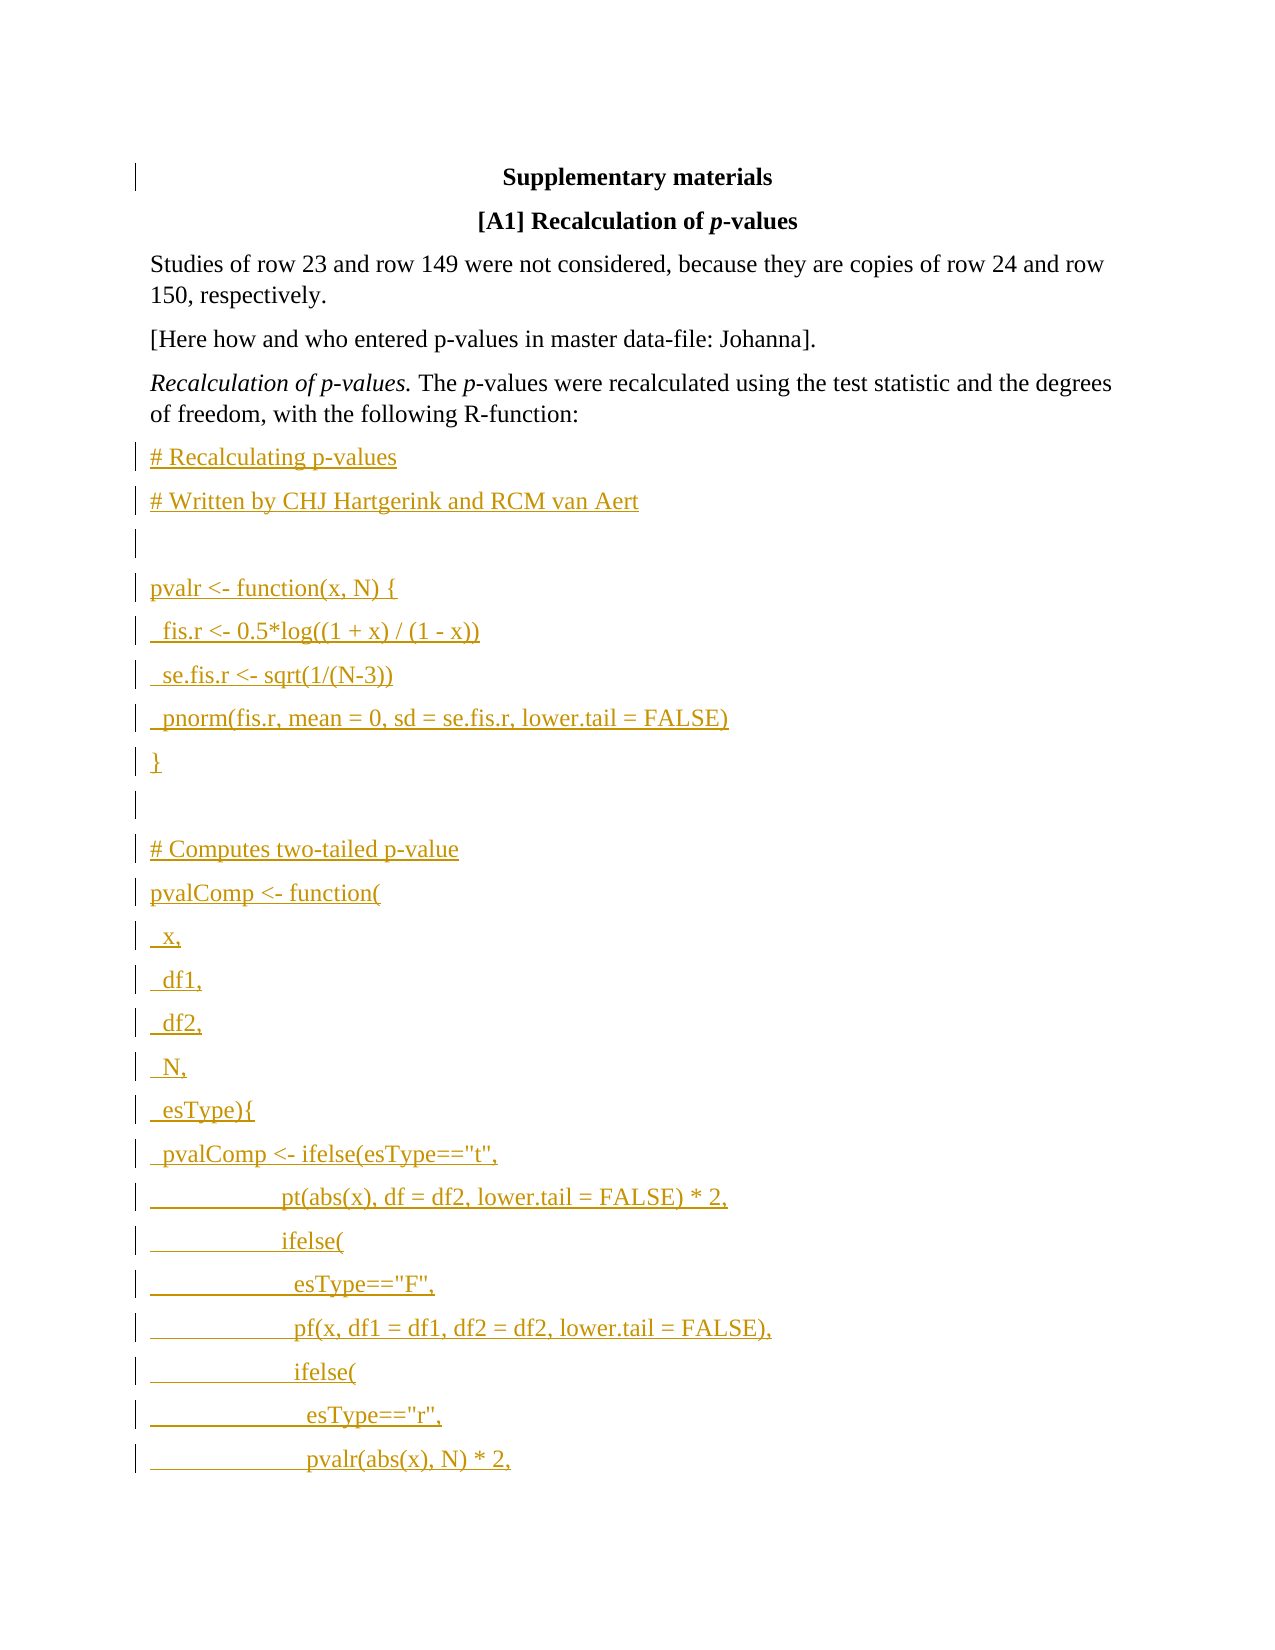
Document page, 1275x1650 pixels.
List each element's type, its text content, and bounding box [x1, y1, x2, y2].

text Supplementary materials [150, 162, 1125, 191]
text [Here how and who entered p-values in master data-file: Johanna]. [150, 324, 1125, 353]
text [A1] Recalculation of p-values [150, 206, 1125, 235]
text Studies of row 23 and row 149 were not considered, because they are copies of row 24 and row 150, respectively. [150, 249, 1125, 309]
text Recalculation of p-values. The p-values were recalculated using the test statistic and the degrees of freedom, with the following R-function: [150, 368, 1125, 427]
